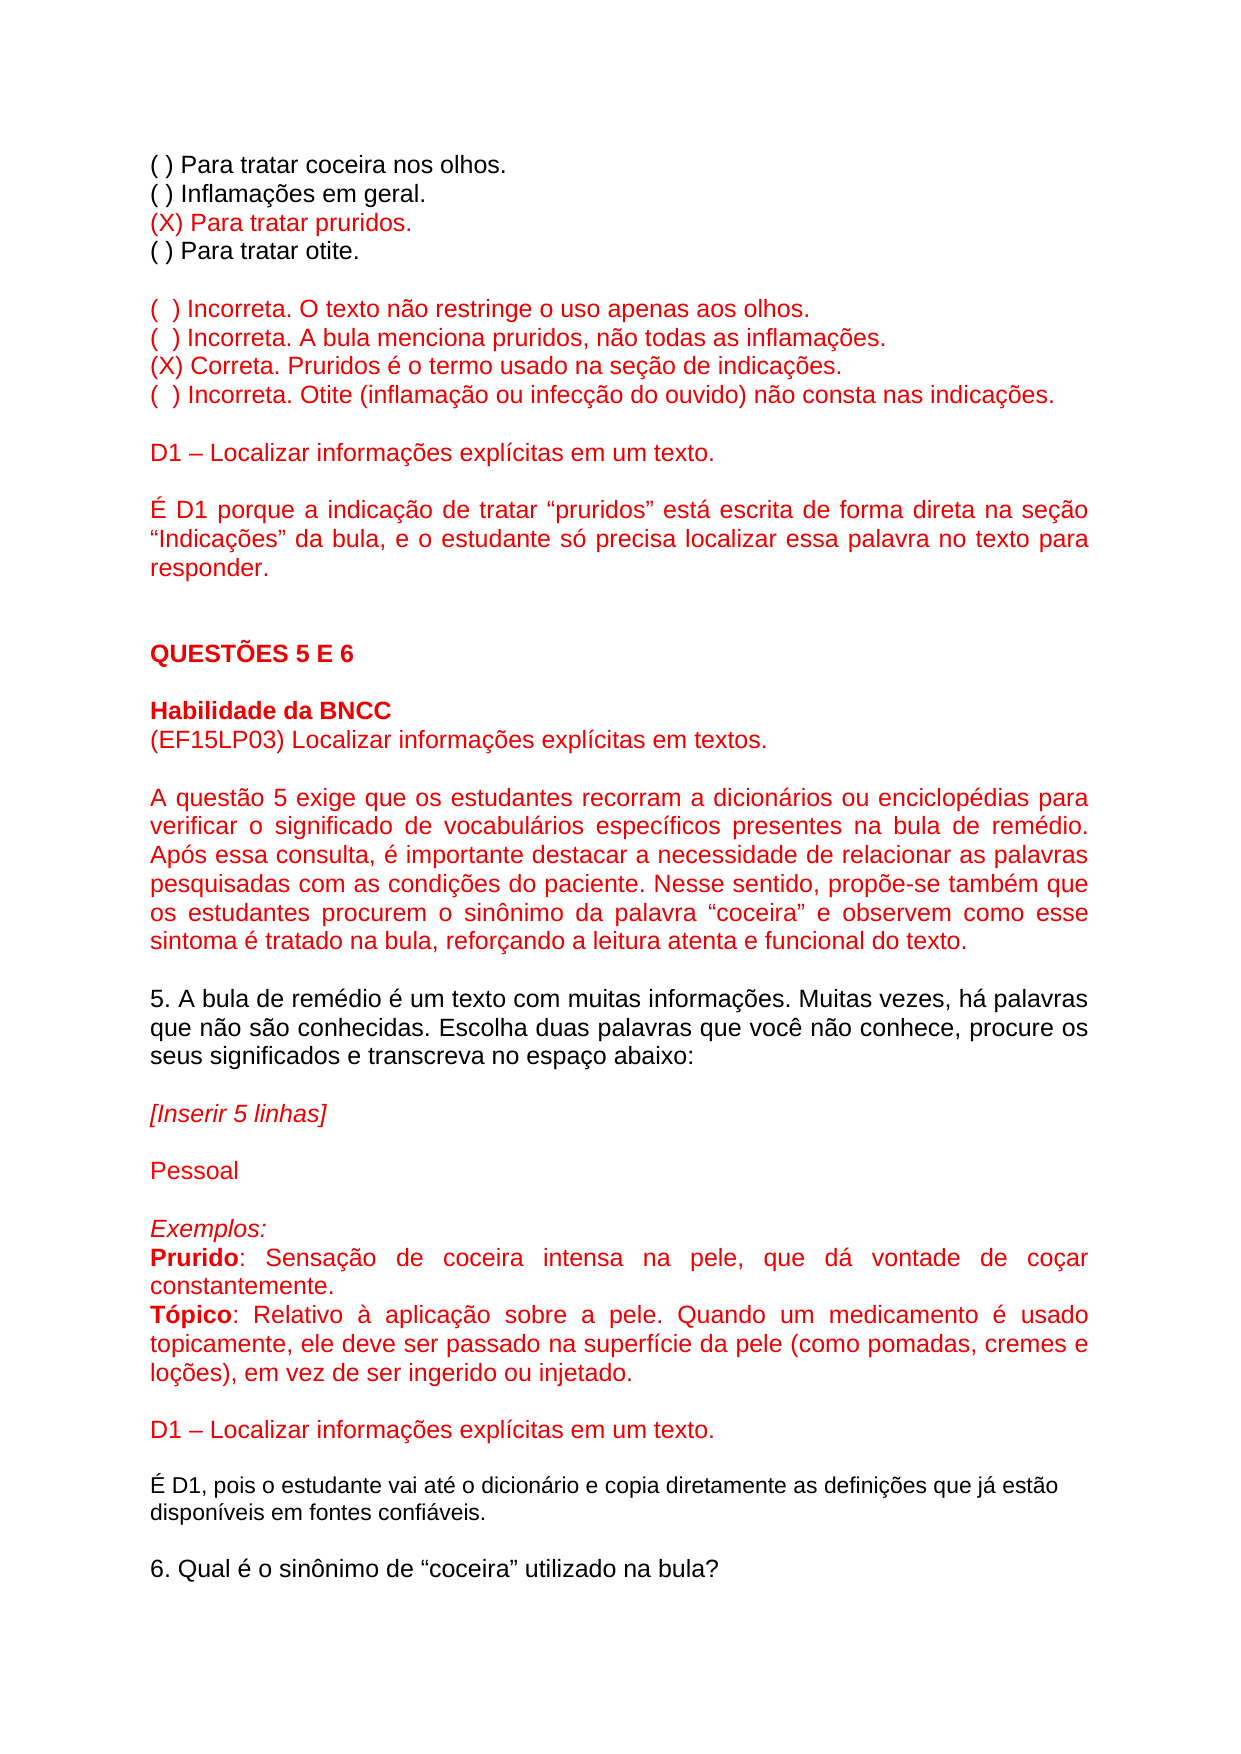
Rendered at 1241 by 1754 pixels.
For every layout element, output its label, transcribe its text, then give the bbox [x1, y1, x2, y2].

text A questão 5 exige que os estudantes recorram a dicionários ou enciclopédias para verificar o significado de vocabulários específicos presentes na bula de remédio. Após essa consulta, é importante destacar a necessidade de relacionar as palavras pesquisadas com as condições do paciente. Nesse sentido, propõe-se também que os estudantes procurem o sinônimo da palavra “coceira” e observem como esse sintoma é tratado na bula, reforçando a leitura atenta e funcional do texto. [150, 782, 1090, 955]
text (X) Correta. Pruridos é o termo usado na seção de indicações. [150, 351, 1090, 380]
text ( ) Para tratar otite. [150, 236, 1090, 265]
text 6. Qual é o sinônimo de “coceira” utilizado na bula? [150, 1554, 1090, 1583]
text (X) Para tratar pruridos. [150, 207, 1090, 236]
text ( ) Incorreta. O texto não restringe o uso apenas aos olhos. [150, 294, 1090, 322]
text É D1, pois o estudante vai até o dicionário e copia diretamente as definições que já estão disponíveis em fontes confiáveis. [150, 1472, 1090, 1525]
text (EF15LP03) Localizar informações explícitas em textos. [150, 725, 1090, 754]
text É D1 porque a indicação de tratar “pruridos” está escrita de forma direta na seção “Indicações” da bula, e o estudante só precisa localizar essa palavra no texto para responder. [150, 495, 1090, 581]
text ( ) Inflamações em geral. [150, 179, 1090, 207]
text ( ) Incorreta. A bula menciona pruridos, não todas as inflamações. [150, 322, 1090, 351]
text Exemplos: [150, 1214, 1090, 1242]
text Habilidade da BNCC [150, 696, 1090, 725]
text Tópico: Relativo à aplicação sobre a pele. Quando um medicamento é usado topicamente, ele deve ser passado na superfície da pele (como pomadas, cremes e loções), em vez de ser ingerido ou injetado. [150, 1300, 1090, 1386]
text [Inserir 5 linhas] [150, 1099, 1090, 1127]
text ( ) Para tratar coceira nos olhos. [150, 150, 1090, 179]
text 5. A bula de remédio é um texto com muitas informações. Muitas vezes, há palavras que não são conhecidas. Escolha duas palavras que você não conhece, procure os seus significados e transcreva no espaço abaixo: [150, 984, 1090, 1070]
text QUESTÕES 5 E 6 [150, 639, 1090, 667]
text D1 – Localizar informações explícitas em um texto. [150, 437, 1090, 466]
text Pessoal [150, 1156, 1090, 1185]
text Prurido: Sensação de coceira intensa na pele, que dá vontade de coçar constantemente. [150, 1242, 1090, 1300]
text ( ) Incorreta. Otite (inflamação ou infecção do ouvido) não consta nas indicações. [150, 380, 1090, 409]
text D1 – Localizar informações explícitas em um texto. [150, 1415, 1090, 1444]
